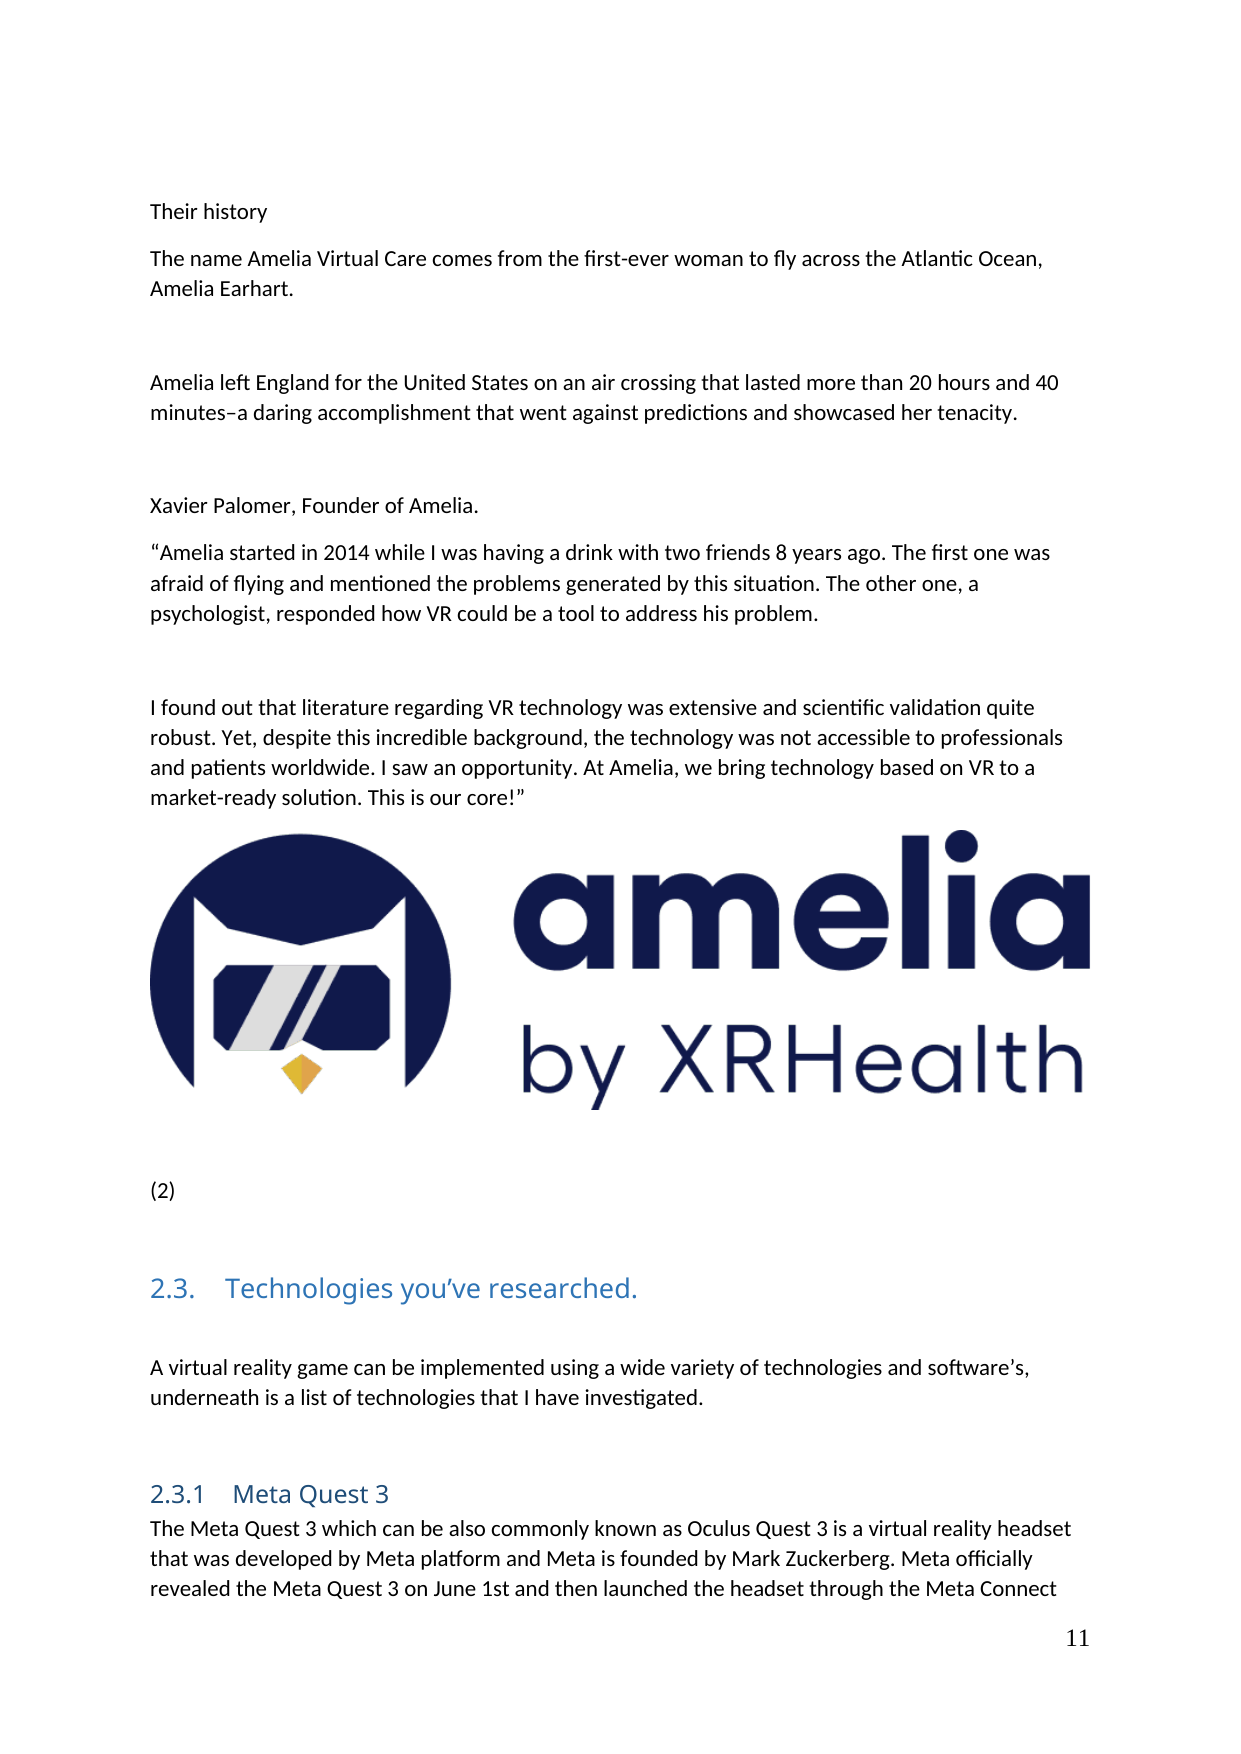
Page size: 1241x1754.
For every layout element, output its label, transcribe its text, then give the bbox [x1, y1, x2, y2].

subtitle 2.3.1 Meta Quest 3 [150, 1477, 1090, 1511]
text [150, 1514, 1090, 1602]
text “Amelia started in 2014 while I was having a drink with two friends 8 years ago. The first one was afraid of flying and mentioned the problems generated by this situation. The other one, a psychologist, responded how VR could be a tool to address his problem. [150, 538, 1090, 627]
text (2) [150, 1176, 1090, 1204]
text I found out that literature regarding VR technology was extensive and scientific validation quite robust. Yet, despite this incredible background, the technology was not accessible to professionals and patients worldwide. I saw an opportunity. At Amelia, we bring technology based on VR to a market-ready solution. This is our core!” [150, 693, 1090, 811]
text Amelia left England for the United States on an air crossing that lasted more than 20 hours and 40 minutes–a daring accomplishment that went against predictions and showcased her tenacity. [150, 368, 1090, 426]
text The name Amelia Virtual Care comes from the first-ever woman to fly across the Atlantic Ocean, Amelia Earhart. [150, 244, 1090, 302]
text Their history [150, 197, 1090, 225]
text A virtual reality game can be implemented using a wide variety of technologies and software’s, underneath is a list of technologies that I have investigated. [150, 1353, 1090, 1411]
text Xavier Palomer, Founder of Amelia. [150, 492, 1090, 520]
subtitle 2.3. Technologies you’ve researched. [150, 1269, 1090, 1306]
picture [150, 830, 1091, 1110]
